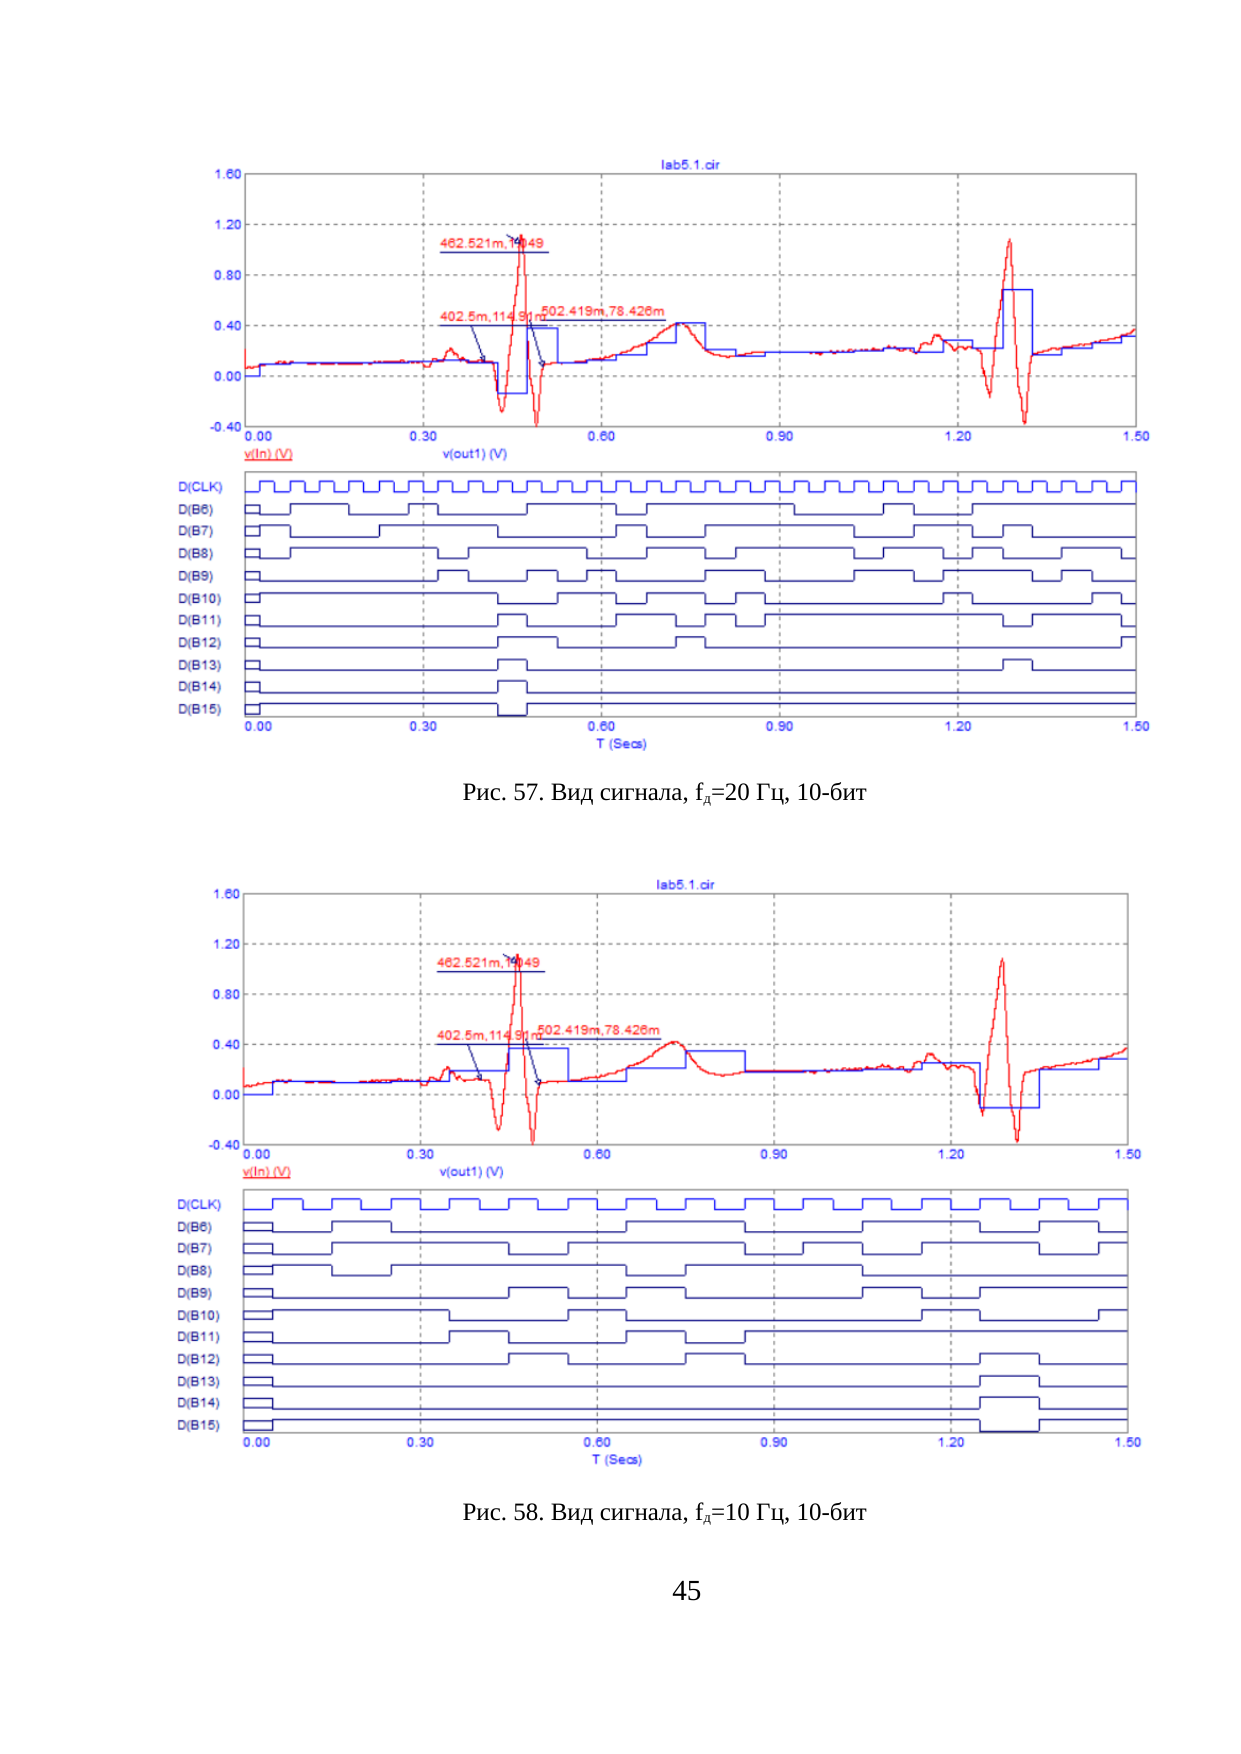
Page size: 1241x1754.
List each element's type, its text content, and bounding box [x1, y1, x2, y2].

picture [177, 877, 1152, 1471]
text Рис. 58. Вид сигнала, fд=10 Гц, 10-бит [177, 1497, 1152, 1526]
text Рис. 57. Вид сигнала, fд=20 Гц, 10-бит [177, 777, 1152, 806]
picture [177, 157, 1152, 751]
